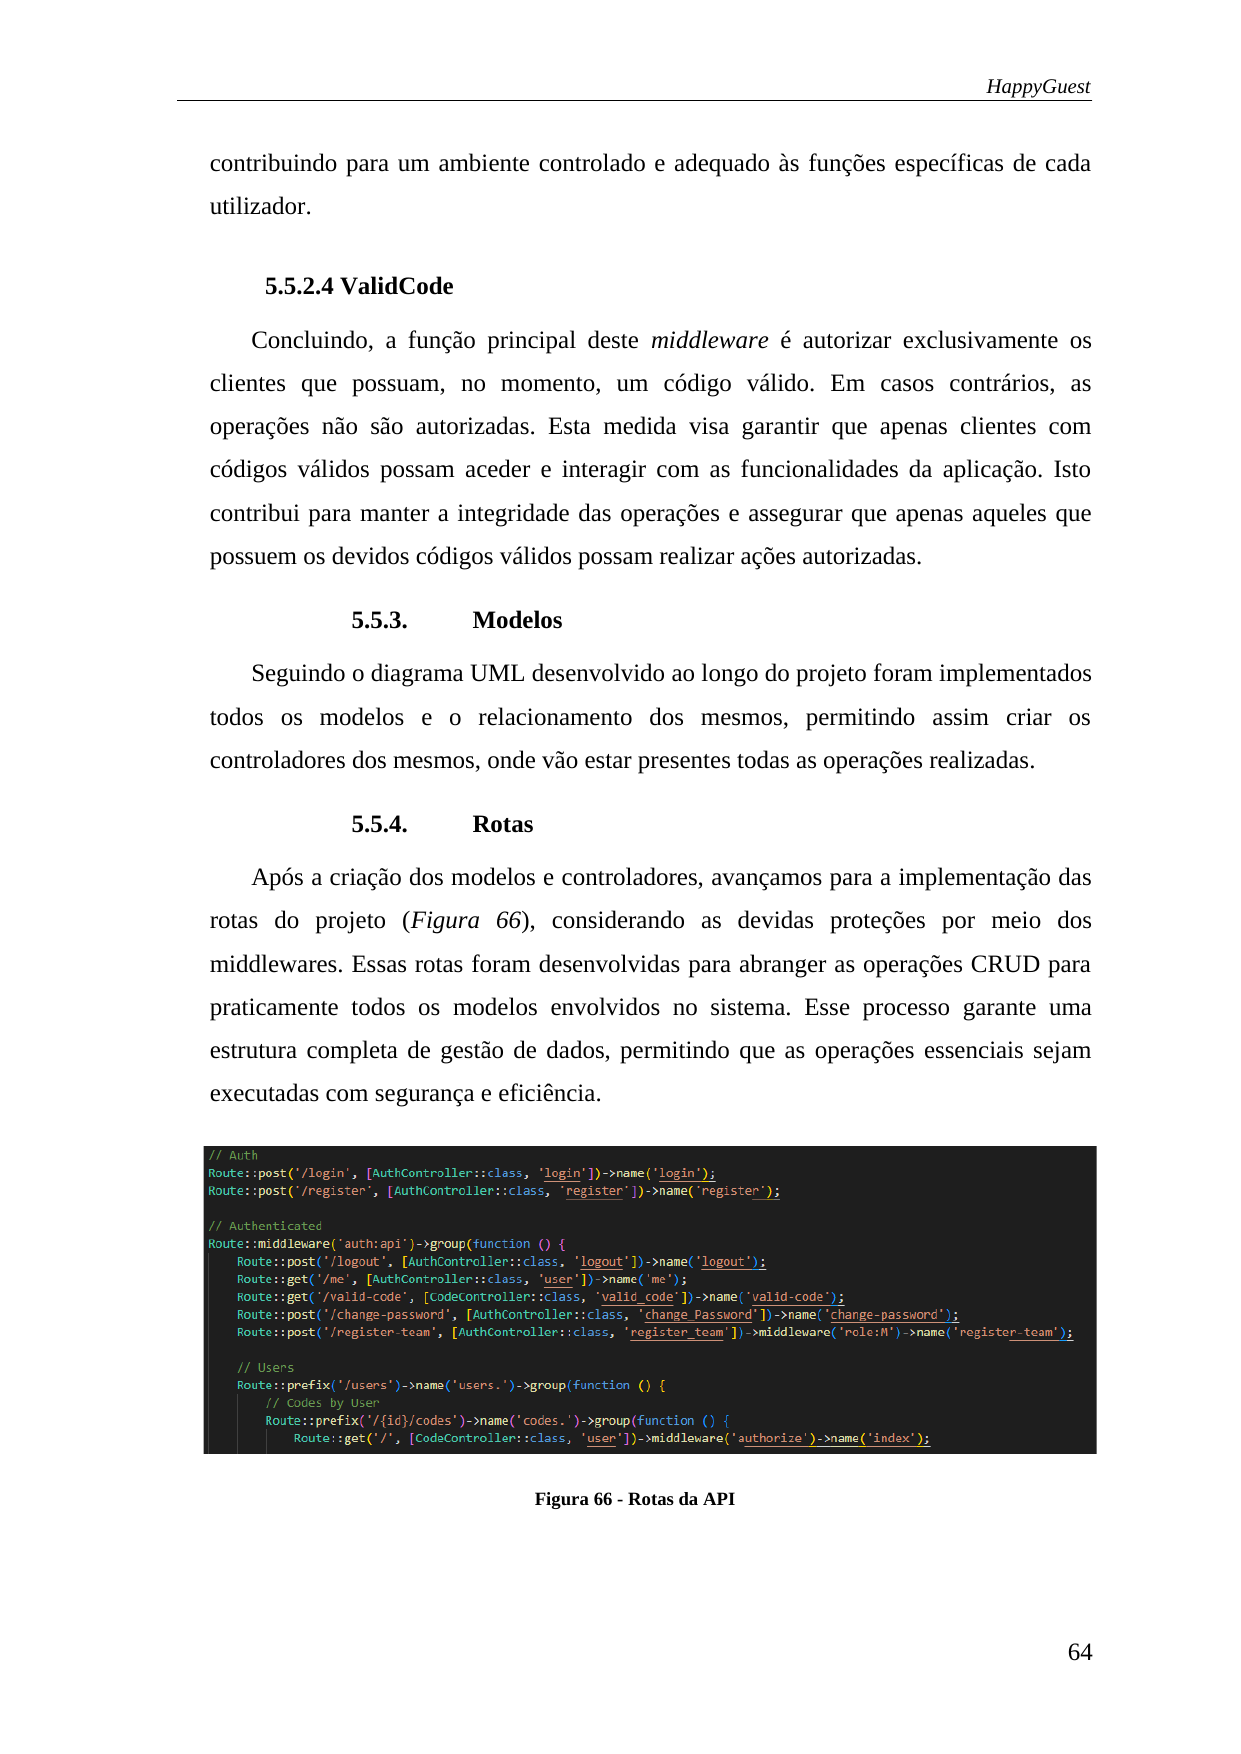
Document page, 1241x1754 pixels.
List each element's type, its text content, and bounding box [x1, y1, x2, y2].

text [209, 148, 1092, 219]
subtitle Modelos [310, 605, 1092, 633]
subtitle ValidCode [265, 271, 1092, 300]
text Após a criação dos modelos e controladores, avançamos para a implementação das rotas do projeto (Figura 66), considerando as devidas proteções por meio dos middlewares. Essas rotas foram desenvolvidas para abranger as operações CRUD para praticamente todos os modelos envolvidos no sistema. Esse processo garante uma estrutura completa de gestão de dados, permitindo que as operações essenciais sejam executadas com segurança e eficiência. [209, 862, 1092, 1107]
subtitle Rotas [310, 809, 1092, 837]
text Seguindo o diagrama UML desenvolvido ao longo do projeto foram implementados todos os modelos e o relacionamento dos mesmos, permitindo assim criar os controladores dos mesmos, onde vão estar presentes todas as operações realizadas. [209, 658, 1092, 773]
picture [203, 1146, 1097, 1454]
text Concluindo, a função principal deste middleware é autorizar exclusivamente os clientes que possuam, no momento, um código válido. Em casos contrários, as operações não são autorizadas. Esta medida visa garantir que apenas clientes com códigos válidos possam aceder e interagir com as funcionalidades da aplicação. Isto contribui para manter a integridade das operações e assegurar que apenas aqueles que possuem os devidos códigos válidos possam realizar ações autorizadas. [209, 325, 1092, 569]
